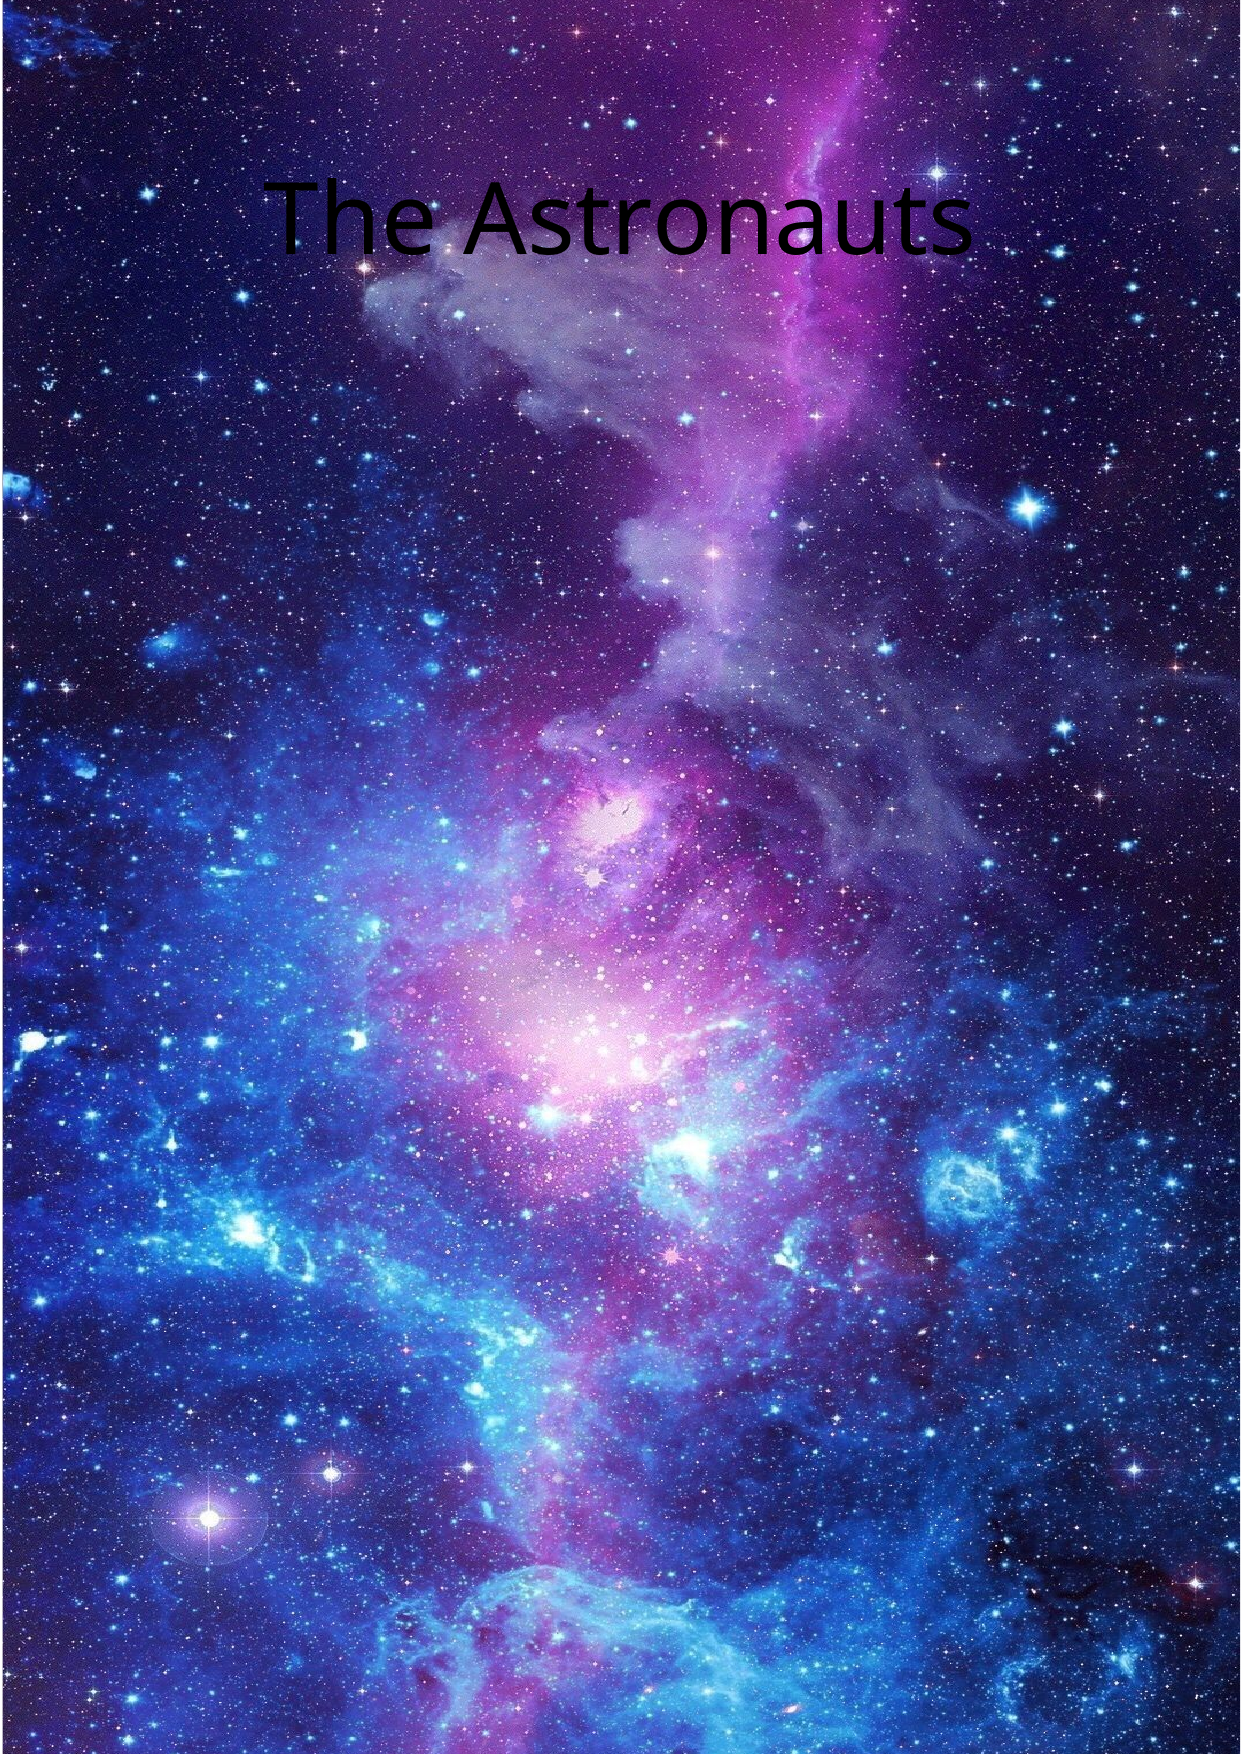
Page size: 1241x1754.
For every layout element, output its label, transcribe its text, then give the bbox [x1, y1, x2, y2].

picture [2, 0, 1241, 1754]
text The Astronauts [148, 148, 1093, 284]
